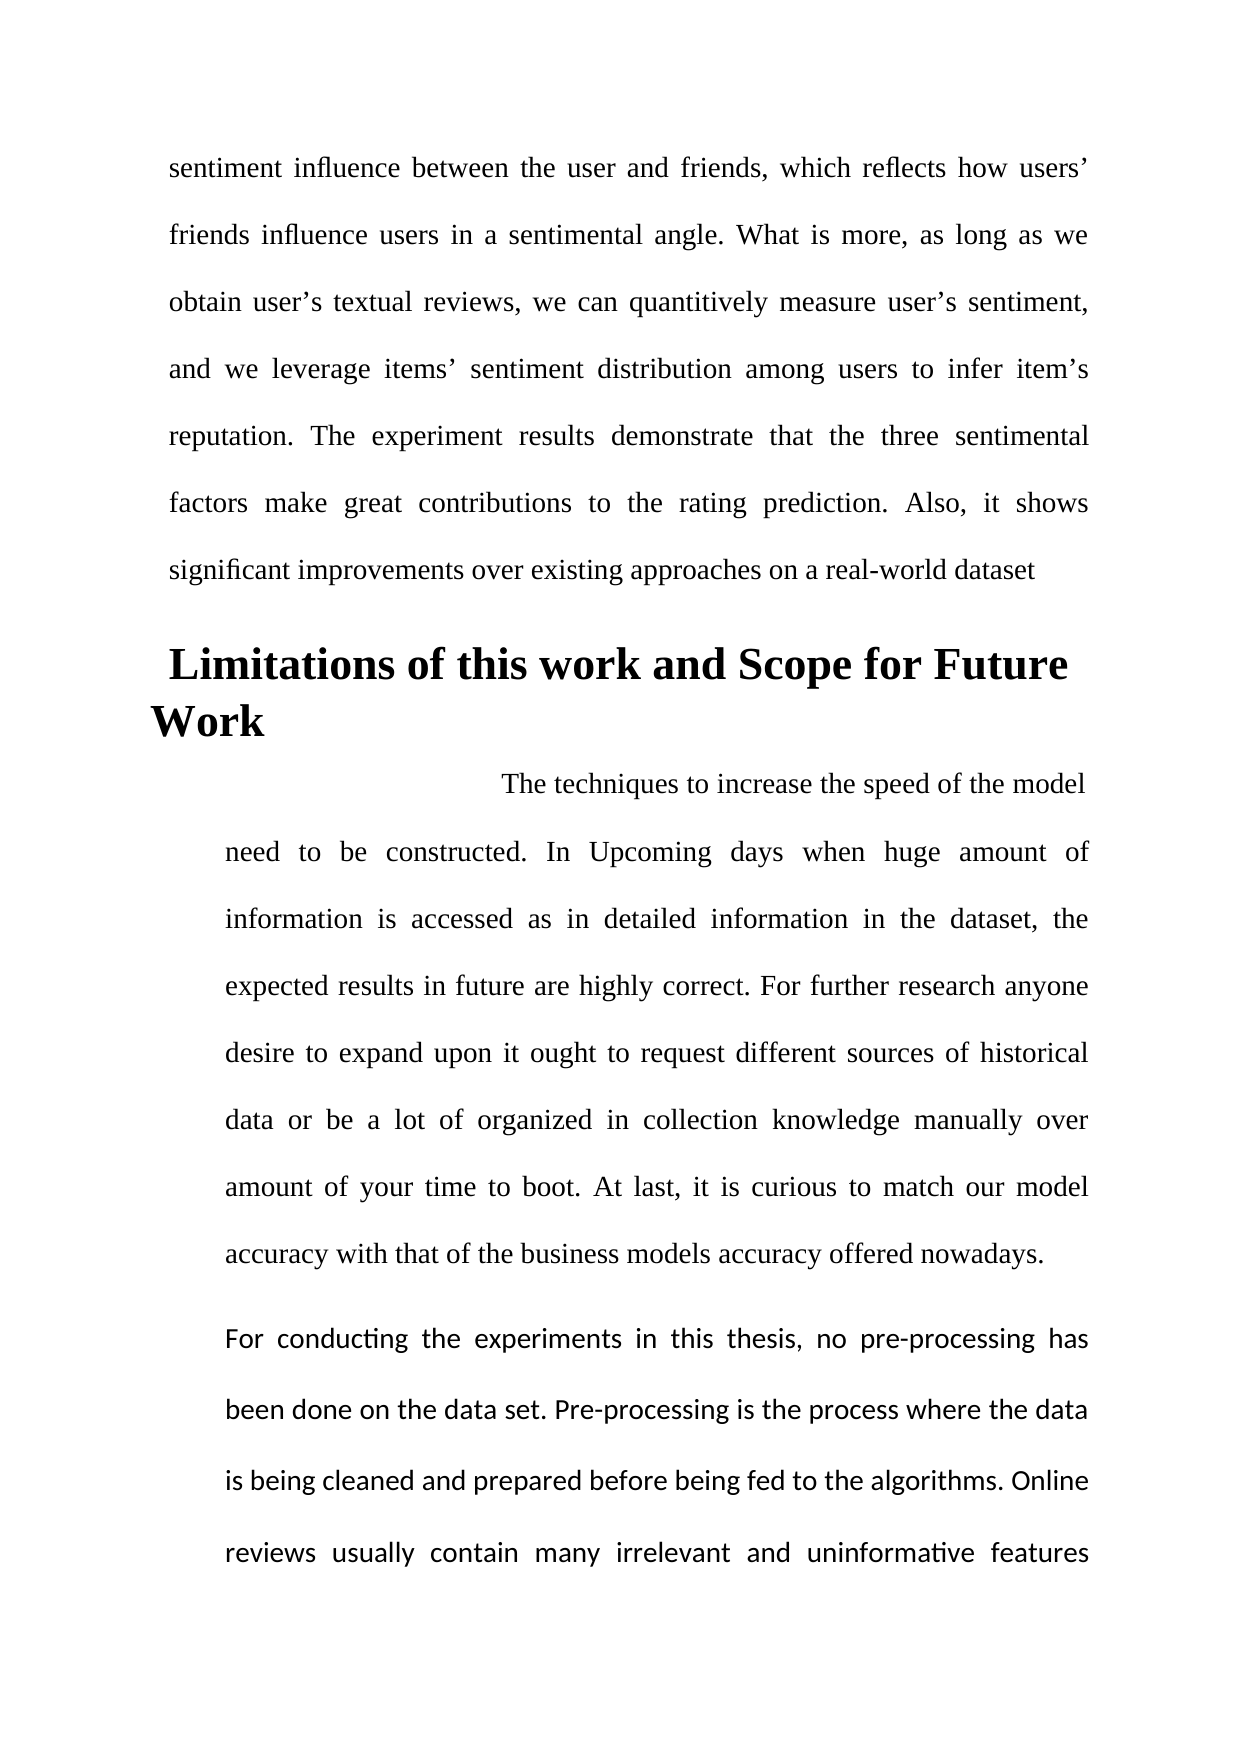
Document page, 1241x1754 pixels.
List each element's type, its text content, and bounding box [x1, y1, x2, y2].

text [225, 1320, 1090, 1569]
text The techniques to increase the speed of the model need to be constructed. In Upcoming days when huge amount of information is accessed as in detailed information in the dataset, the expected results in future are highly correct. For further research anyone desire to expand upon it ought to request different sources of historical data or be a lot of organized in collection knowledge manually over amount of your time to boot. At last, it is curious to match our model accuracy with that of the business models accuracy offered nowadays. [225, 767, 1090, 1270]
text Limitations of this work and Scope for Future Work [94, 636, 1090, 746]
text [169, 150, 1090, 586]
